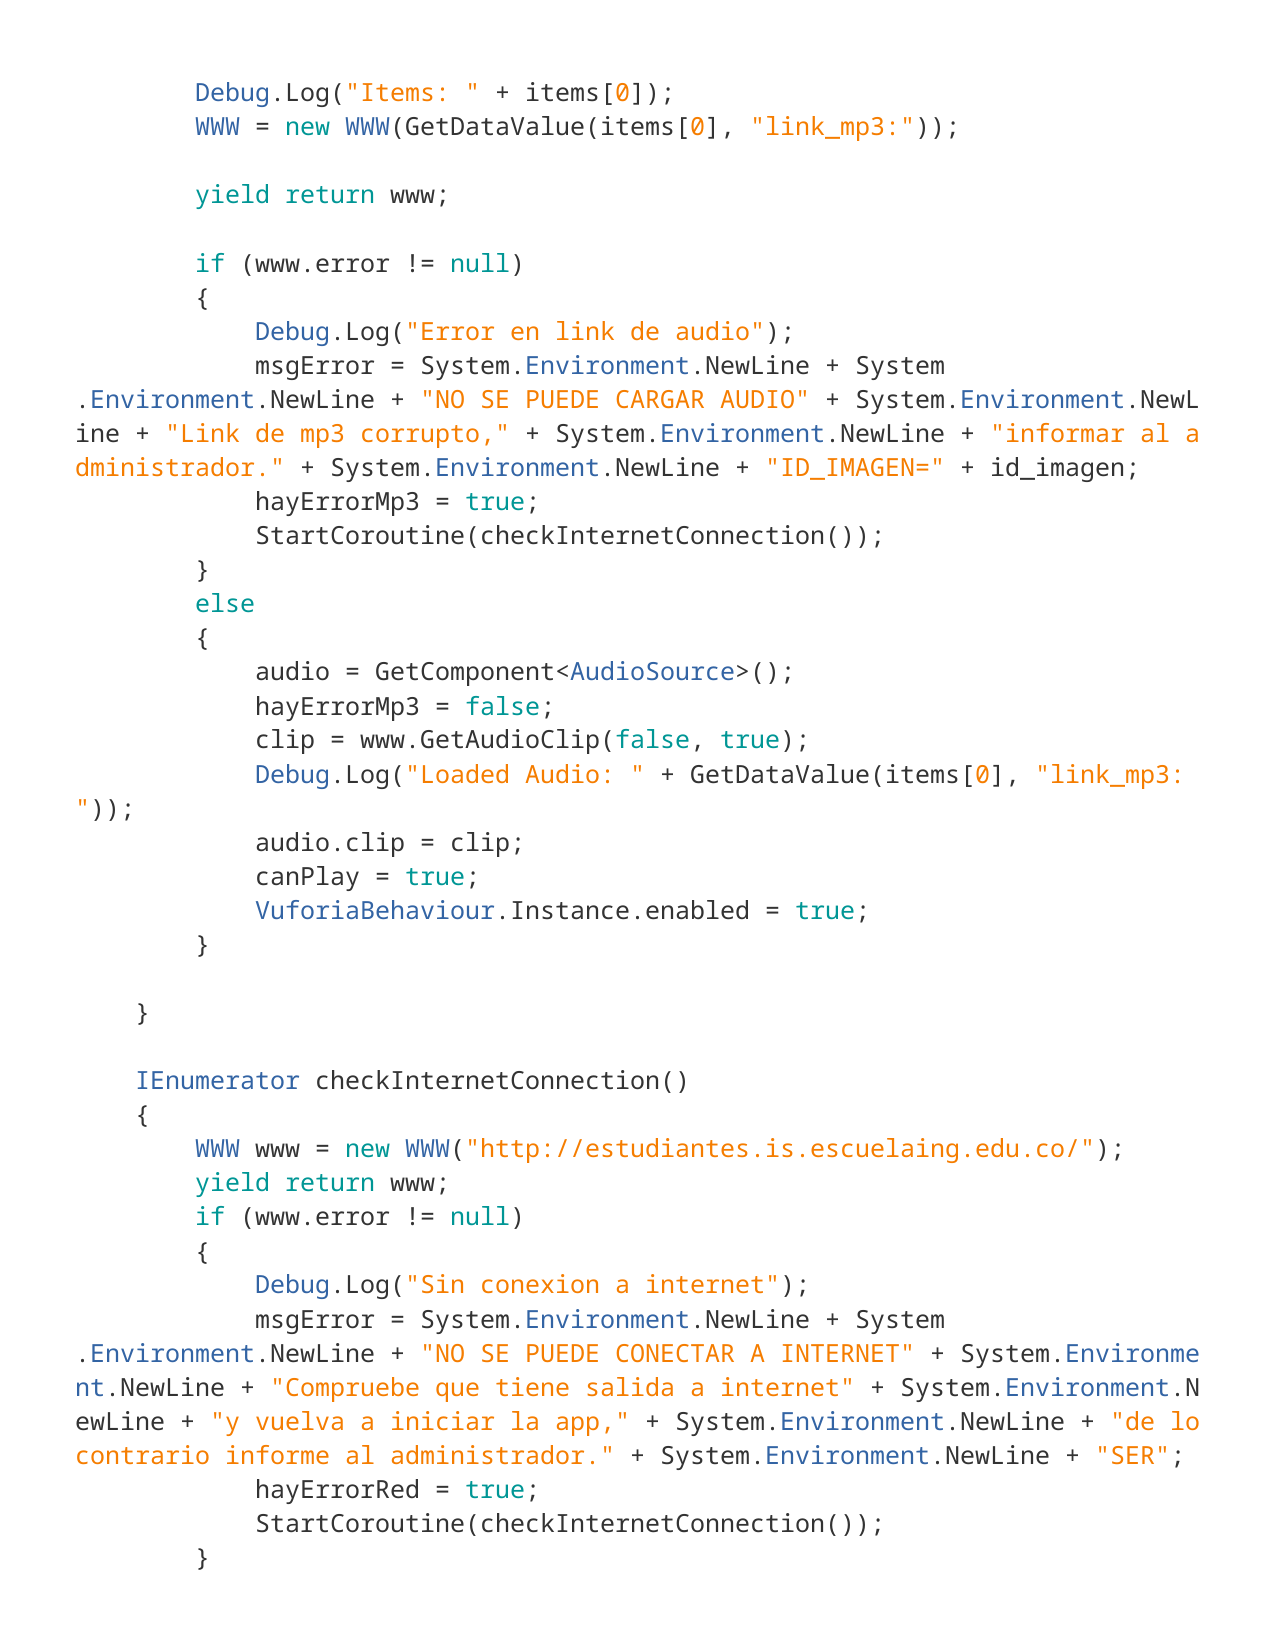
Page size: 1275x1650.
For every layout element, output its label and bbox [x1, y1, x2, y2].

text [75, 75, 1200, 1574]
